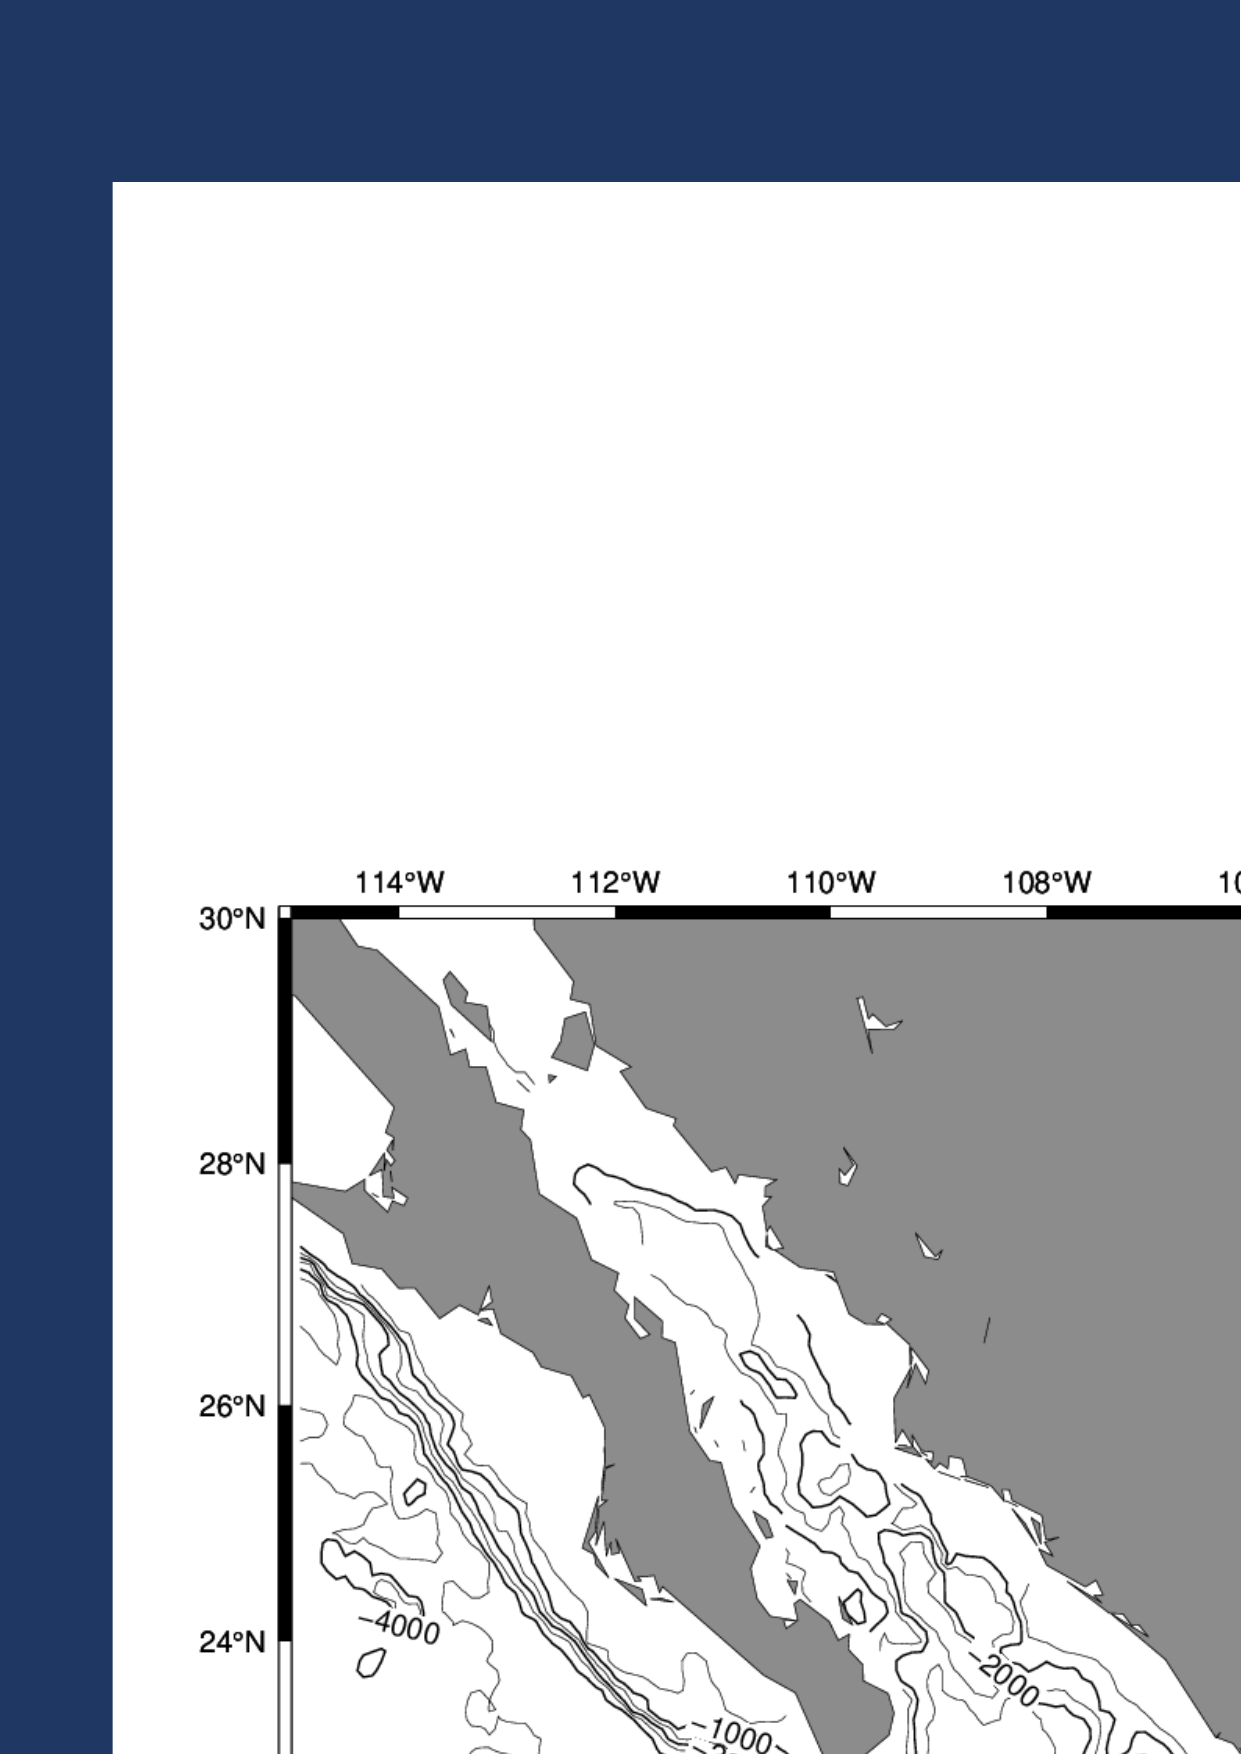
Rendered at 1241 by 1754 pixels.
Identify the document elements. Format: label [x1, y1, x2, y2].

picture [112, 182, 1241, 1754]
